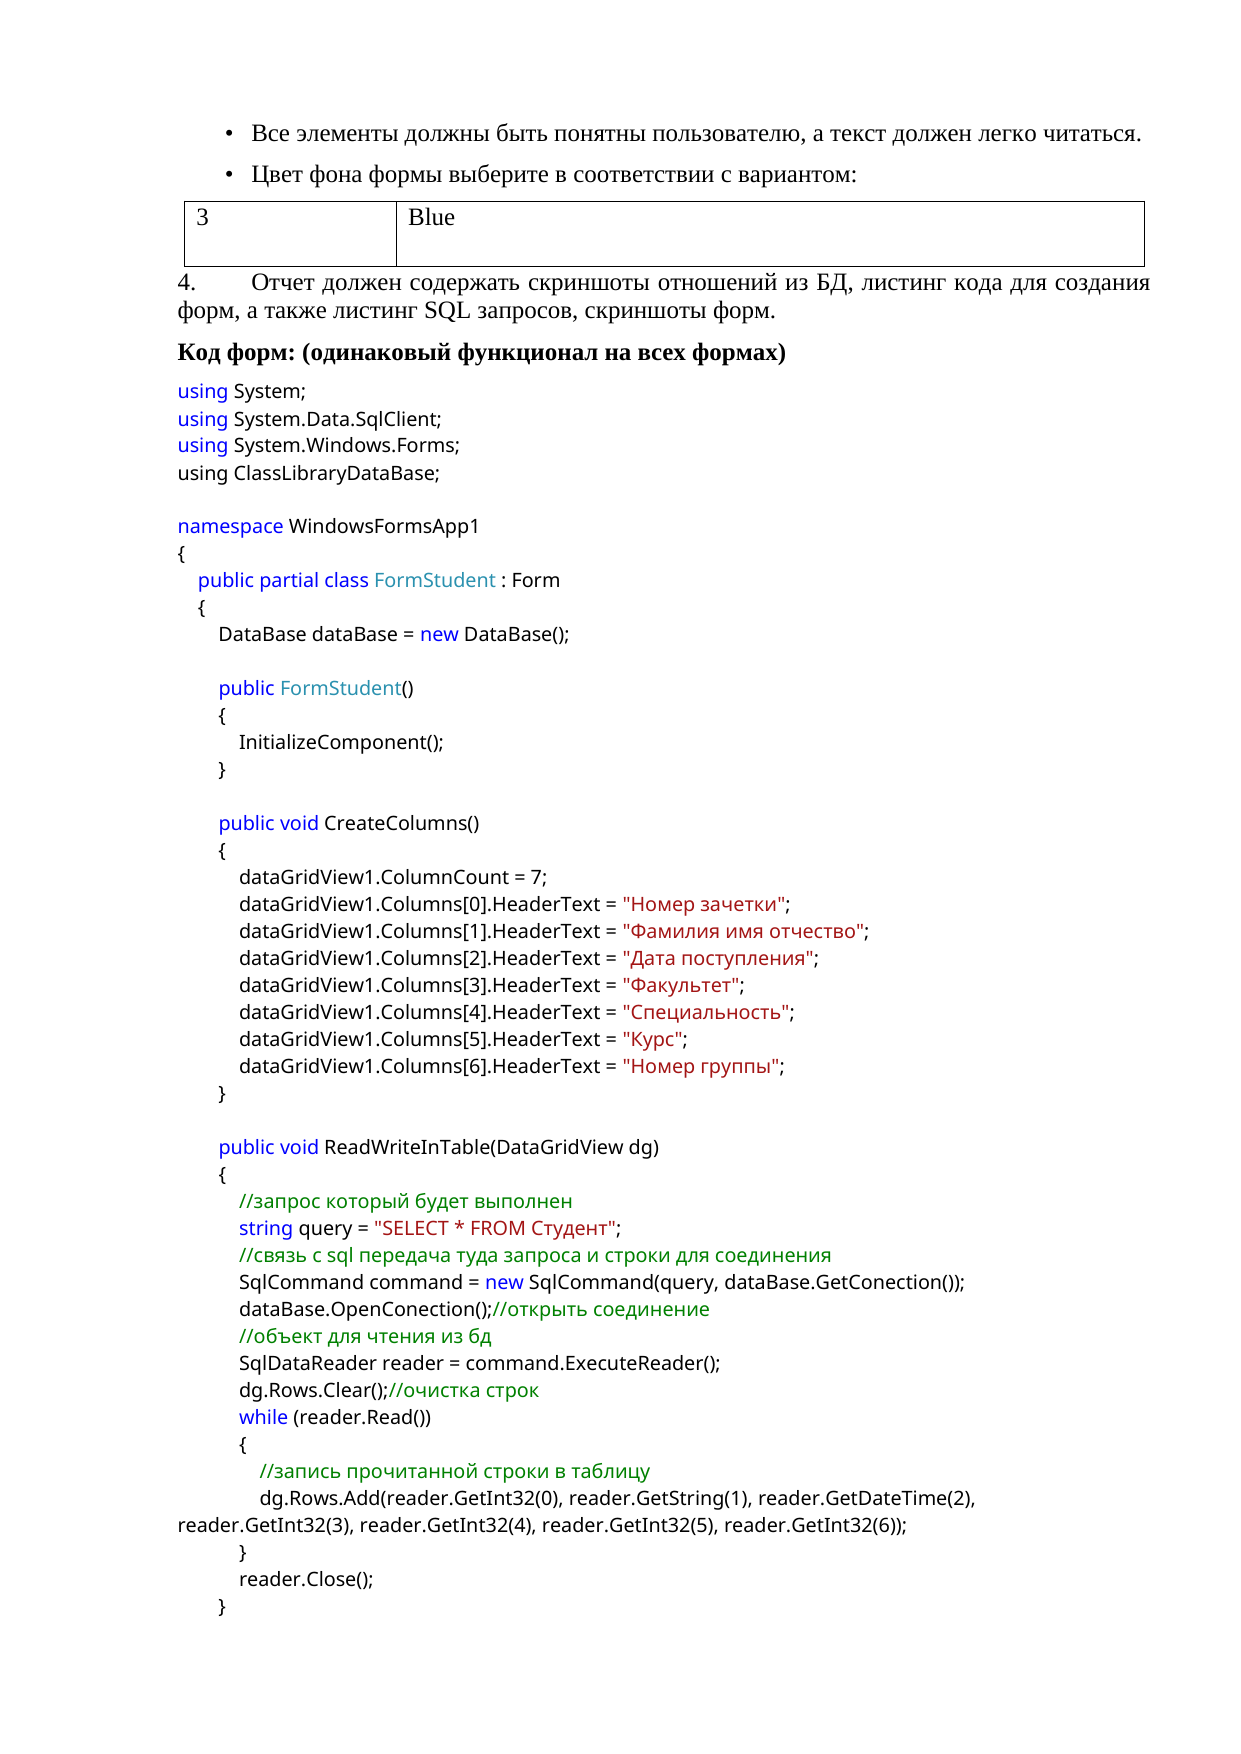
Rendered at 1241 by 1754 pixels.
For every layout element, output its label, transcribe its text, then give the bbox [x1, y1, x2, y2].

text //объект для чтения из бд [177, 1322, 1152, 1349]
text } [177, 1538, 1152, 1565]
text dataGridView1.Columns[2].HeaderText = "Дата поступления"; [177, 944, 1152, 971]
text { [177, 540, 1152, 567]
text using System.Data.SqlClient; [177, 405, 1152, 432]
text dataGridView1.Columns[4].HeaderText = "Специальность"; [177, 998, 1152, 1025]
text //запись прочитанной строки в таблицу [177, 1457, 1152, 1484]
text string query = "SELECT * FROM Студент"; [177, 1214, 1152, 1241]
text //запрос который будет выполнен [177, 1187, 1152, 1214]
text { [177, 594, 1152, 621]
text using System.Windows.Forms; [177, 432, 1152, 459]
text dataGridView1.Columns[3].HeaderText = "Факультет"; [177, 971, 1152, 998]
text dataBase.OpenConection();//открыть соединение [177, 1295, 1152, 1322]
text { [177, 1160, 1152, 1187]
text InitializeComponent(); [177, 728, 1152, 756]
text dg.Rows.Add(reader.GetInt32(0), reader.GetString(1), reader.GetDateTime(2), reader.GetInt32(3), reader.GetInt32(4), reader.GetInt32(5), reader.GetInt32(6)); [177, 1484, 1152, 1538]
text SqlCommand command = new SqlCommand(query, dataBase.GetConection()); [177, 1268, 1152, 1295]
text { [177, 836, 1152, 863]
text public partial class FormStudent : Form [177, 567, 1152, 594]
text Код форм: (одинаковый функционал на всех формах) [177, 337, 1152, 365]
text SqlDataReader reader = command.ExecuteReader(); [177, 1349, 1152, 1376]
text 4. Отчет должен содержать скриншоты отношений из БД, листинг кода для создания форм, а также листинг SQL запросов, скриншоты форм. [177, 267, 1152, 324]
text } [177, 1592, 1152, 1619]
text } [177, 756, 1152, 782]
text • Все элементы должны быть понятны пользователю, а текст должен легко читаться. [224, 118, 1152, 147]
text public void ReadWriteInTable(DataGridView dg) [177, 1133, 1152, 1160]
text while (reader.Read()) [177, 1403, 1152, 1430]
text { [177, 1430, 1152, 1457]
text DataBase dataBase = new DataBase(); [177, 621, 1152, 648]
text dataGridView1.Columns[1].HeaderText = "Фамилия имя отчество"; [177, 917, 1152, 944]
text public FormStudent() [177, 674, 1152, 702]
text namespace WindowsFormsApp1 [177, 513, 1152, 540]
text reader.Close(); [177, 1565, 1152, 1592]
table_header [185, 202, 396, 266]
text { [177, 702, 1152, 728]
text dg.Rows.Clear();//очистка строк [177, 1376, 1152, 1403]
text using ClassLibraryDataBase; [177, 459, 1152, 486]
text dataGridView1.ColumnCount = 7; [177, 863, 1152, 890]
text public void CreateColumns() [177, 809, 1152, 836]
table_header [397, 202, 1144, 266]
text //связь с sql передача туда запроса и строки для соединения [177, 1241, 1152, 1268]
text using System; [177, 378, 1152, 405]
text } [177, 1079, 1152, 1106]
text • Цвет фона формы выберите в соответствии с вариантом: [224, 159, 1152, 188]
text dataGridView1.Columns[6].HeaderText = "Номер группы"; [177, 1052, 1152, 1079]
text dataGridView1.Columns[0].HeaderText = "Номер зачетки"; [177, 890, 1152, 917]
text dataGridView1.Columns[5].HeaderText = "Курс"; [177, 1025, 1152, 1052]
